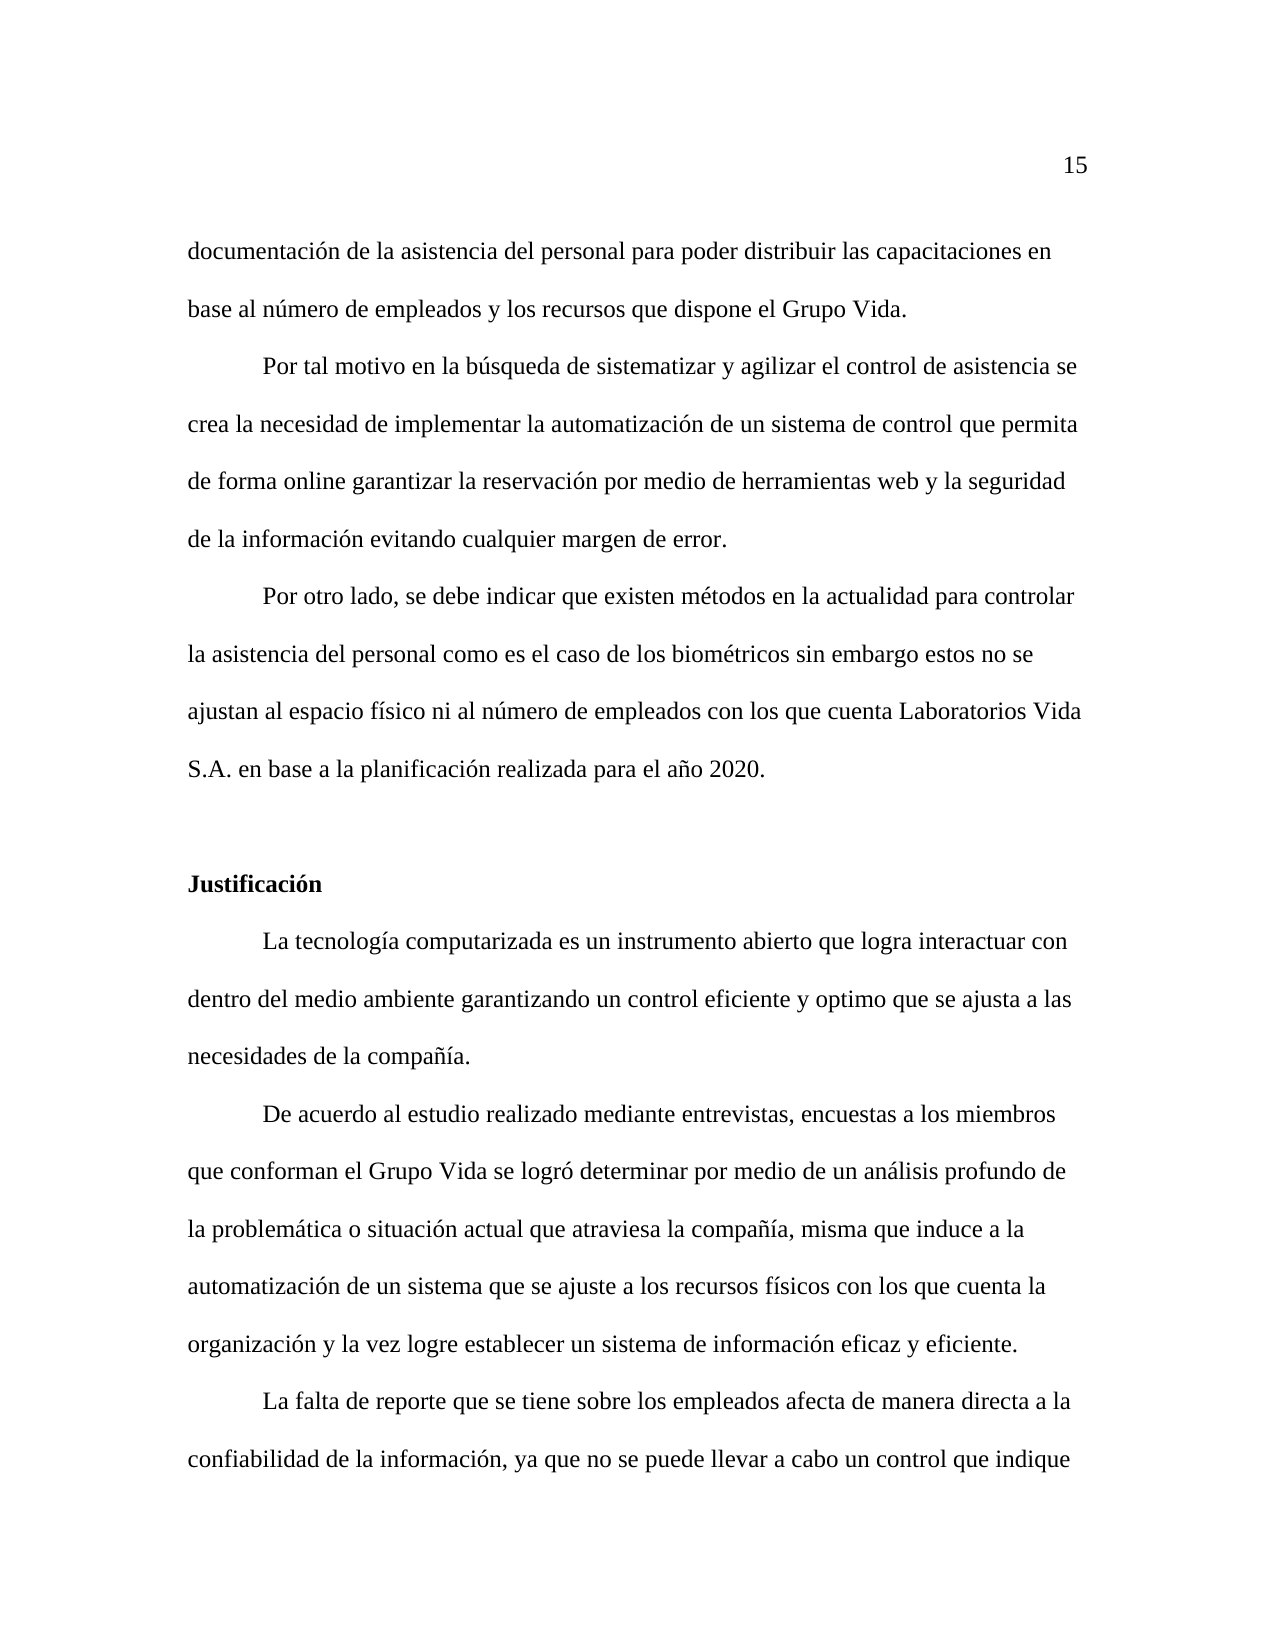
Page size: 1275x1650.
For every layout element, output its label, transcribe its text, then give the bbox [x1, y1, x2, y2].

text Por tal motivo en la búsqueda de sistematizar y agilizar el control de asistencia se crea la necesidad de implementar la automatización de un sistema de control que permita de forma online garantizar la reservación por medio de herramientas web y la seguridad de la información evitando cualquier margen de error. [187, 351, 1087, 552]
text La tecnología computarizada es un instrumento abierto que logra interactuar con dentro del medio ambiente garantizando un control eficiente y optimo que se ajusta a las necesidades de la compañía. [187, 926, 1087, 1070]
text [187, 236, 1087, 322]
text Por otro lado, se debe indicar que existen métodos en la actualidad para controlar la asistencia del personal como es el caso de los biométricos sin embargo estos no se ajustan al espacio físico ni al número de empleados con los que cuenta Laboratorios Vida S.A. en base a la planificación realizada para el año 2020. [187, 581, 1087, 782]
text De acuerdo al estudio realizado mediante entrevistas, encuestas a los miembros que conforman el Grupo Vida se logró determinar por medio de un análisis profundo de la problemática o situación actual que atraviesa la compañía, misma que induce a la automatización de un sistema que se ajuste a los recursos físicos con los que cuenta la organización y la vez logre establecer un sistema de información eficaz y eficiente. [187, 1099, 1087, 1357]
subtitle Justificación [187, 869, 1087, 897]
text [187, 1386, 1087, 1472]
